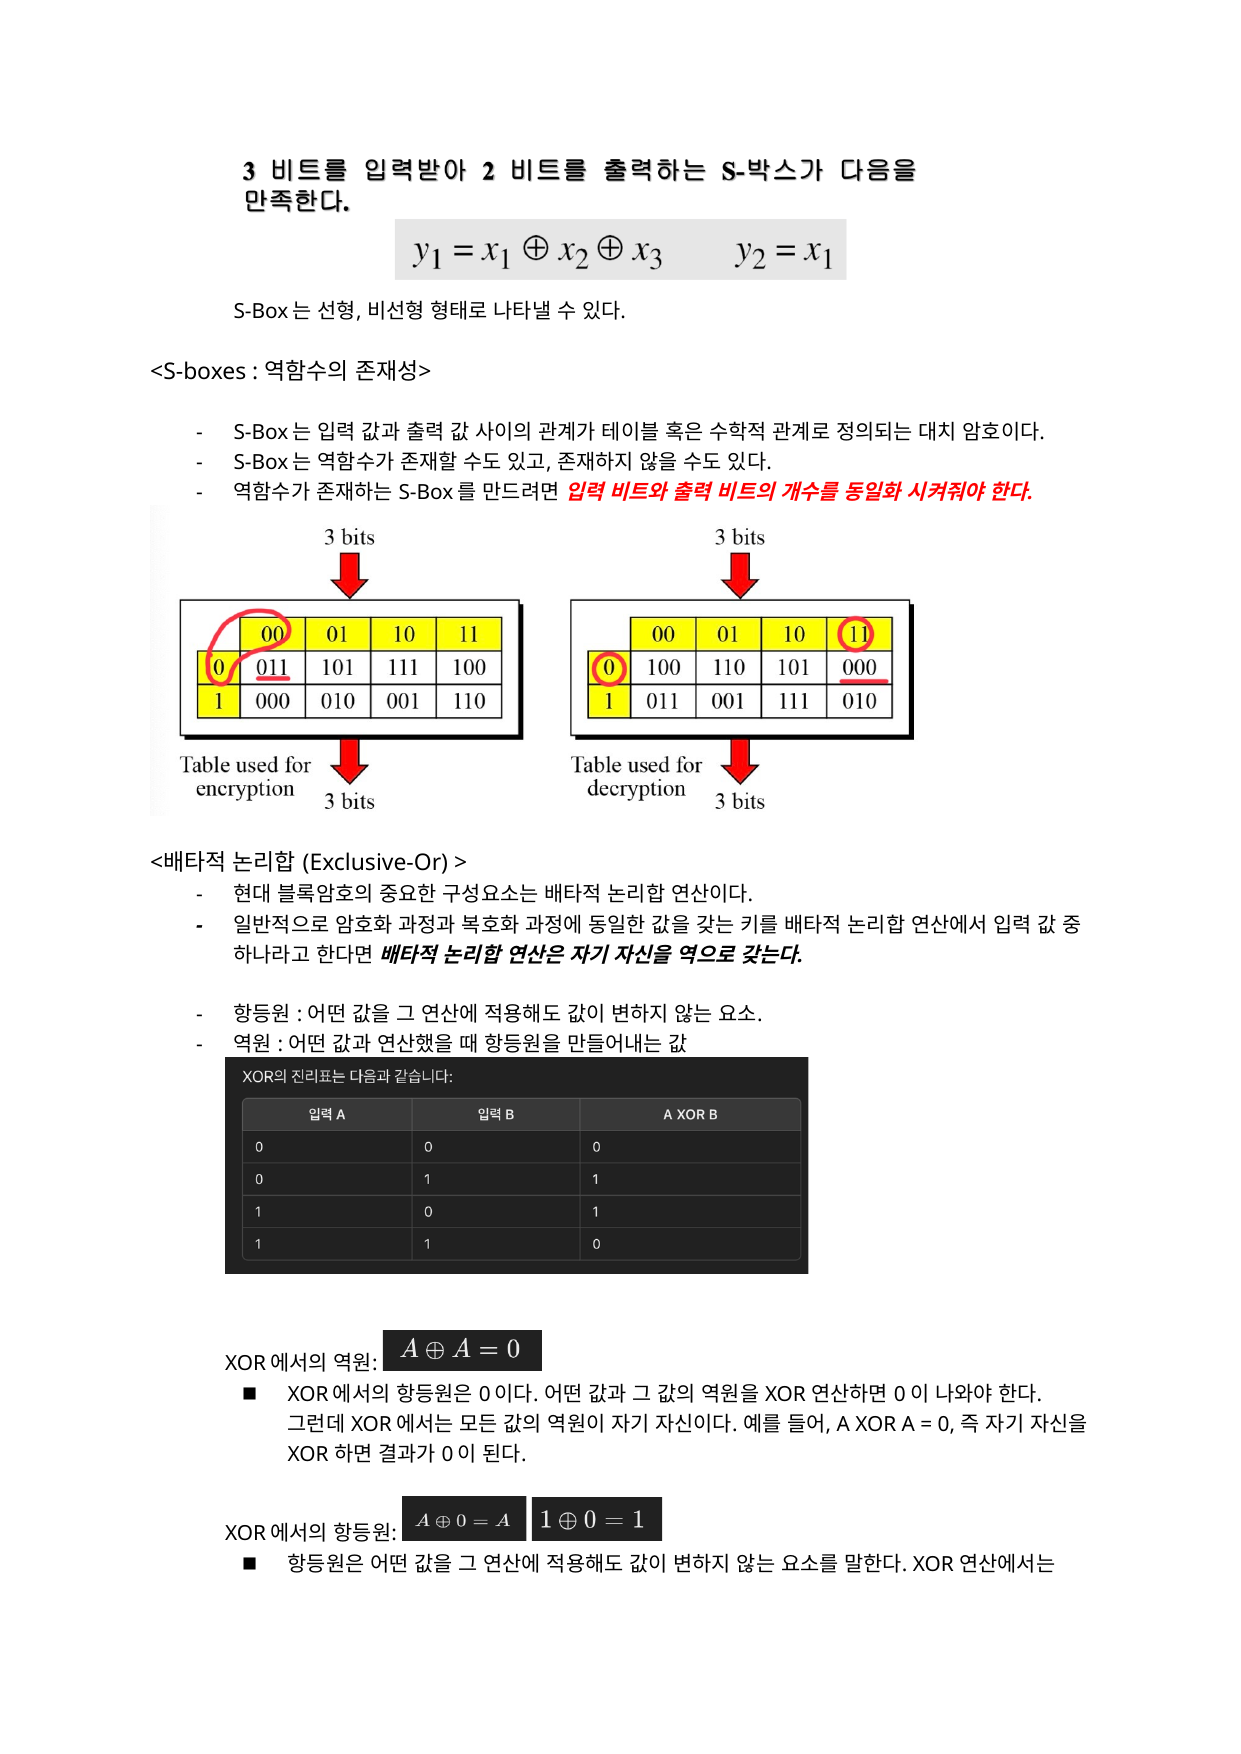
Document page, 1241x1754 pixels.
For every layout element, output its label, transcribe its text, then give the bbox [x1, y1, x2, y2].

picture [233, 150, 935, 295]
picture [531, 1497, 663, 1541]
list S-Box는 입력 값과 출력 값 사이의 관계가 테이블 혹은 수학적 관계로 정의되는 대치 암호이다. [196, 415, 1090, 445]
picture [382, 1330, 542, 1371]
text <S-boxes : 역함수의 존재성> [150, 353, 1090, 386]
list 그런데 XOR에서는 모든 값의 역원이 자기 자신이다. 예를 들어, A XOR A = 0, 즉 자기 자신을 XOR 하면 결과가 0이 된다. [287, 1407, 1090, 1468]
list 현대 블록암호의 중요한 구성요소는 배타적 논리합 연산이다. [196, 877, 1090, 908]
text <배타적 논리합 (Exclusive-Or) > [150, 844, 1090, 877]
list S-Box는 역함수가 존재할 수도 있고, 존재하지 않을 수도 있다. [196, 445, 1090, 476]
list XOR에서의 역원: [225, 1331, 1090, 1377]
list 역원 : 어떤 값과 연산했을 때 항등원을 만들어내는 값 [196, 1027, 1090, 1057]
picture [150, 505, 930, 816]
picture [402, 1496, 527, 1541]
list S-Box는 선형, 비선형 형태로 나타낼 수 있다. [233, 294, 1090, 325]
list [242, 1547, 1090, 1577]
list 역함수가 존재하는 S-Box를 만드려면 입력 비트와 출력 비트의 개수를 동일화 시켜줘야 한다. [196, 476, 1090, 506]
list 일반적으로 암호화 과정과 복호화 과정에 동일한 값을 갖는 키를 배타적 논리합 연산에서 입력 값 중 하나라고 한다면 배타적 논리합 연산은 자기 자신을 역으로 갖는다. [196, 908, 1090, 968]
picture [225, 1057, 809, 1274]
list XOR에서의 항등원은 0이다. 어떤 값과 그 값의 역원을 XOR 연산하면 0이 나와야 한다. [242, 1377, 1090, 1407]
list 항등원 : 어떤 값을 그 연산에 적용해도 값이 변하지 않는 요소. [196, 997, 1090, 1027]
